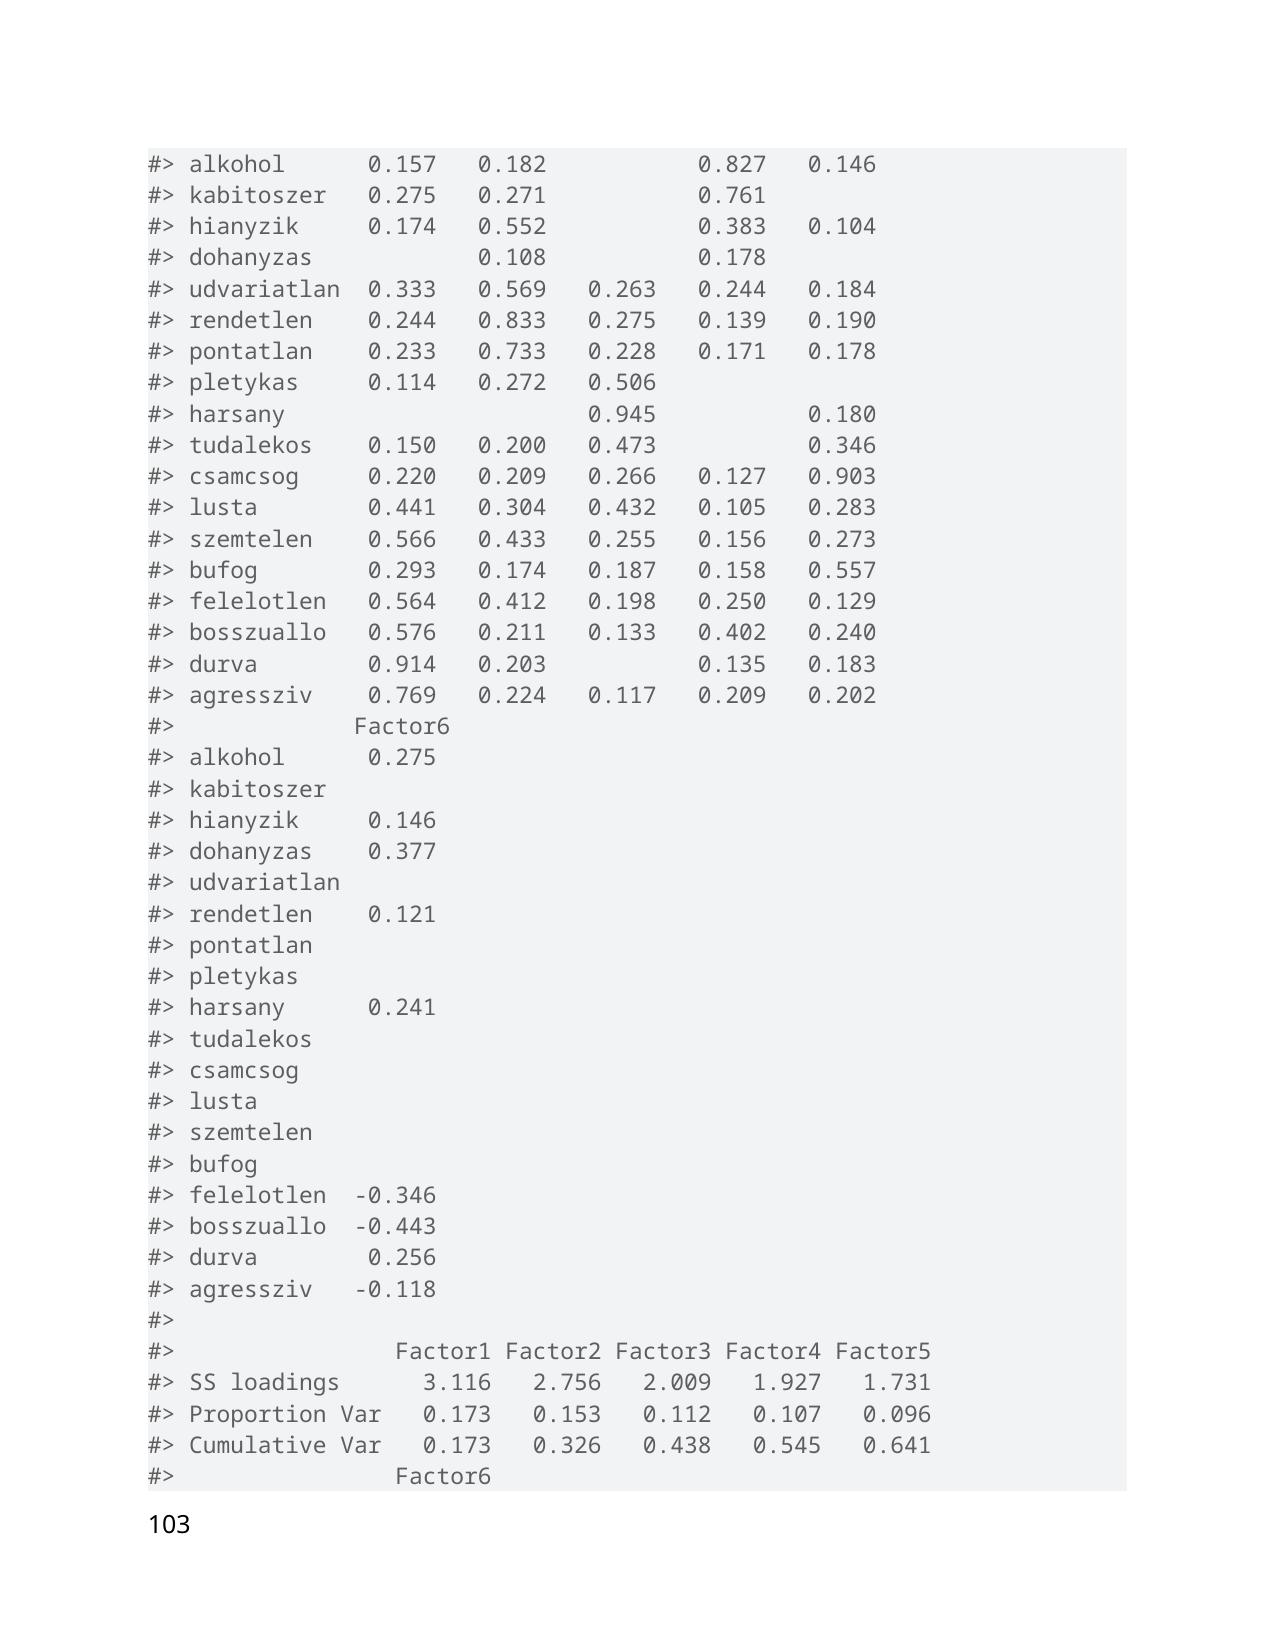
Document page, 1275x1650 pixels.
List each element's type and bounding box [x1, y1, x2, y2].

text [175, 148, 1127, 1491]
